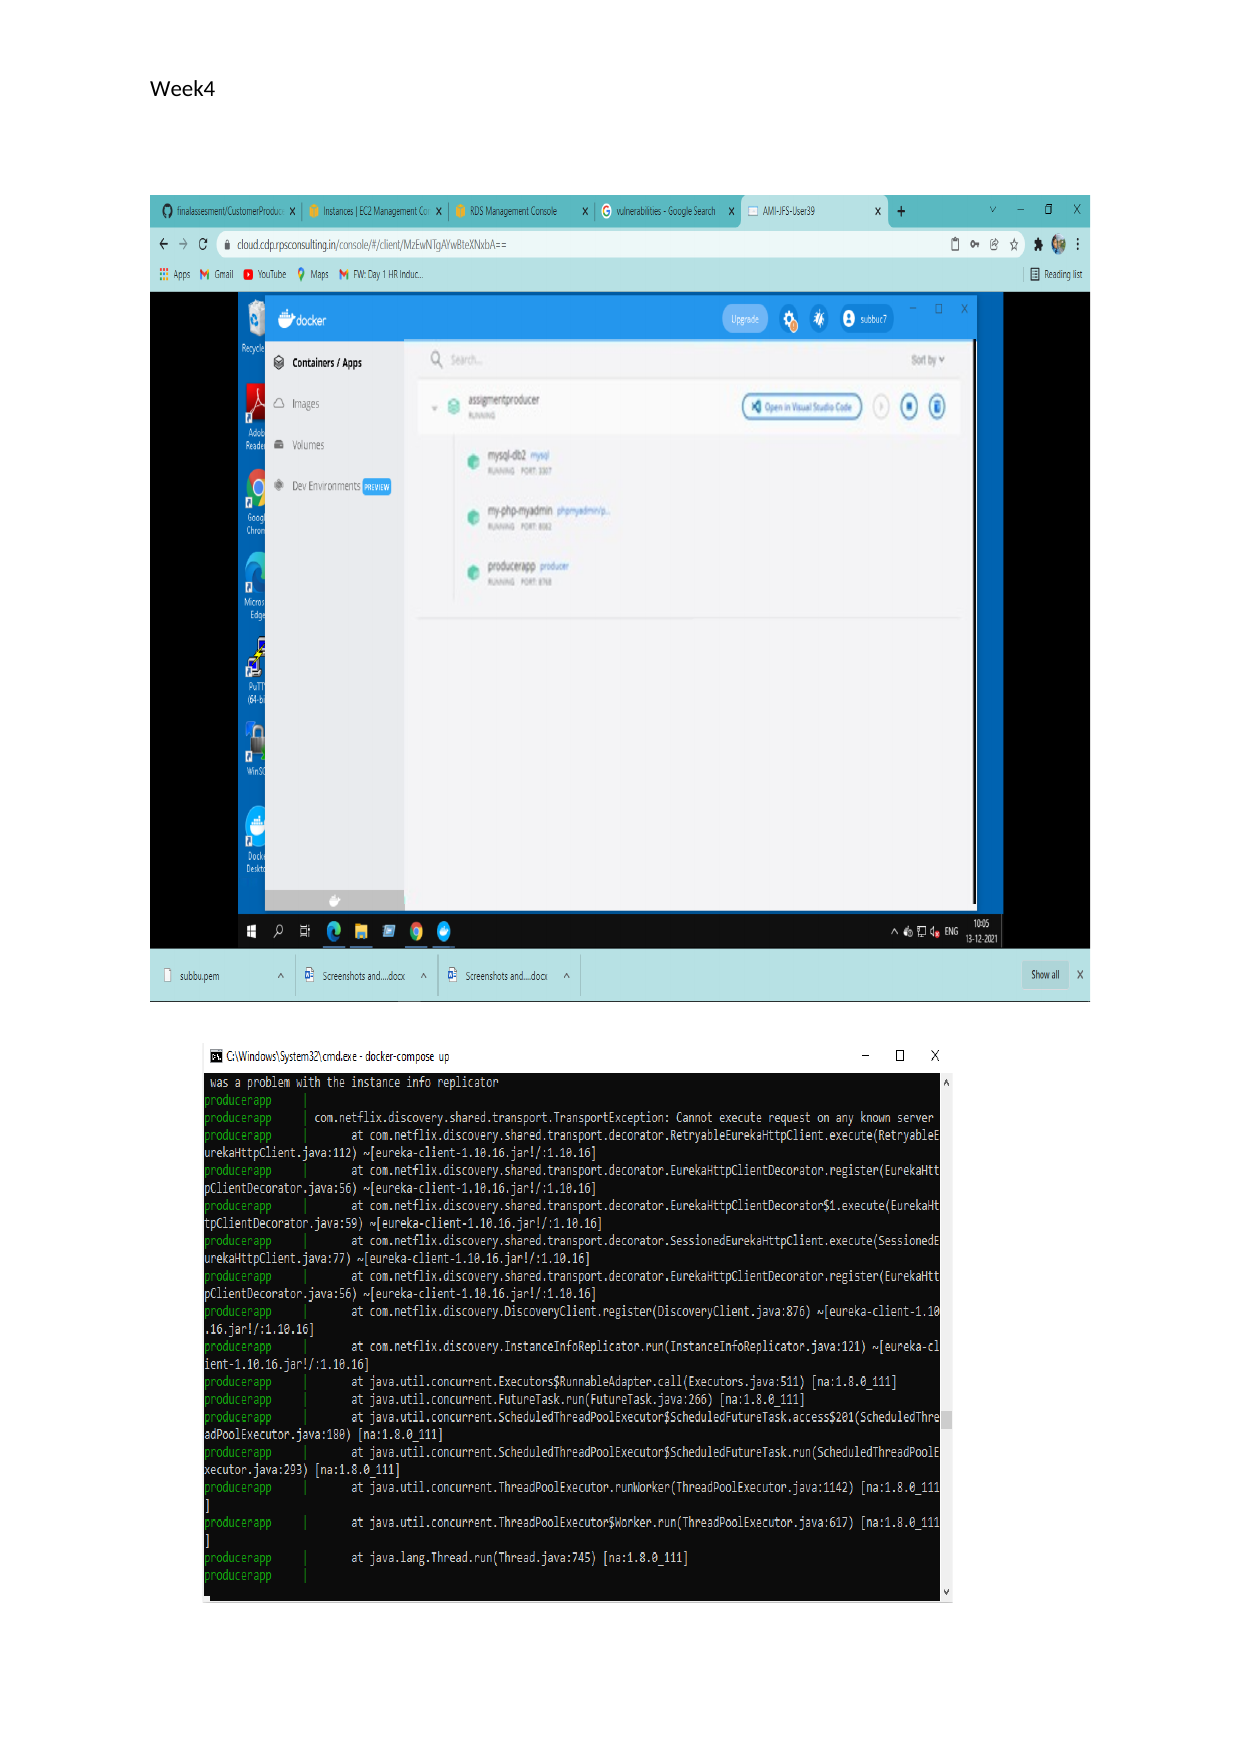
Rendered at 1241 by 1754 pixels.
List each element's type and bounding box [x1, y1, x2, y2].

picture [202, 1043, 953, 1603]
picture [150, 195, 1091, 1002]
